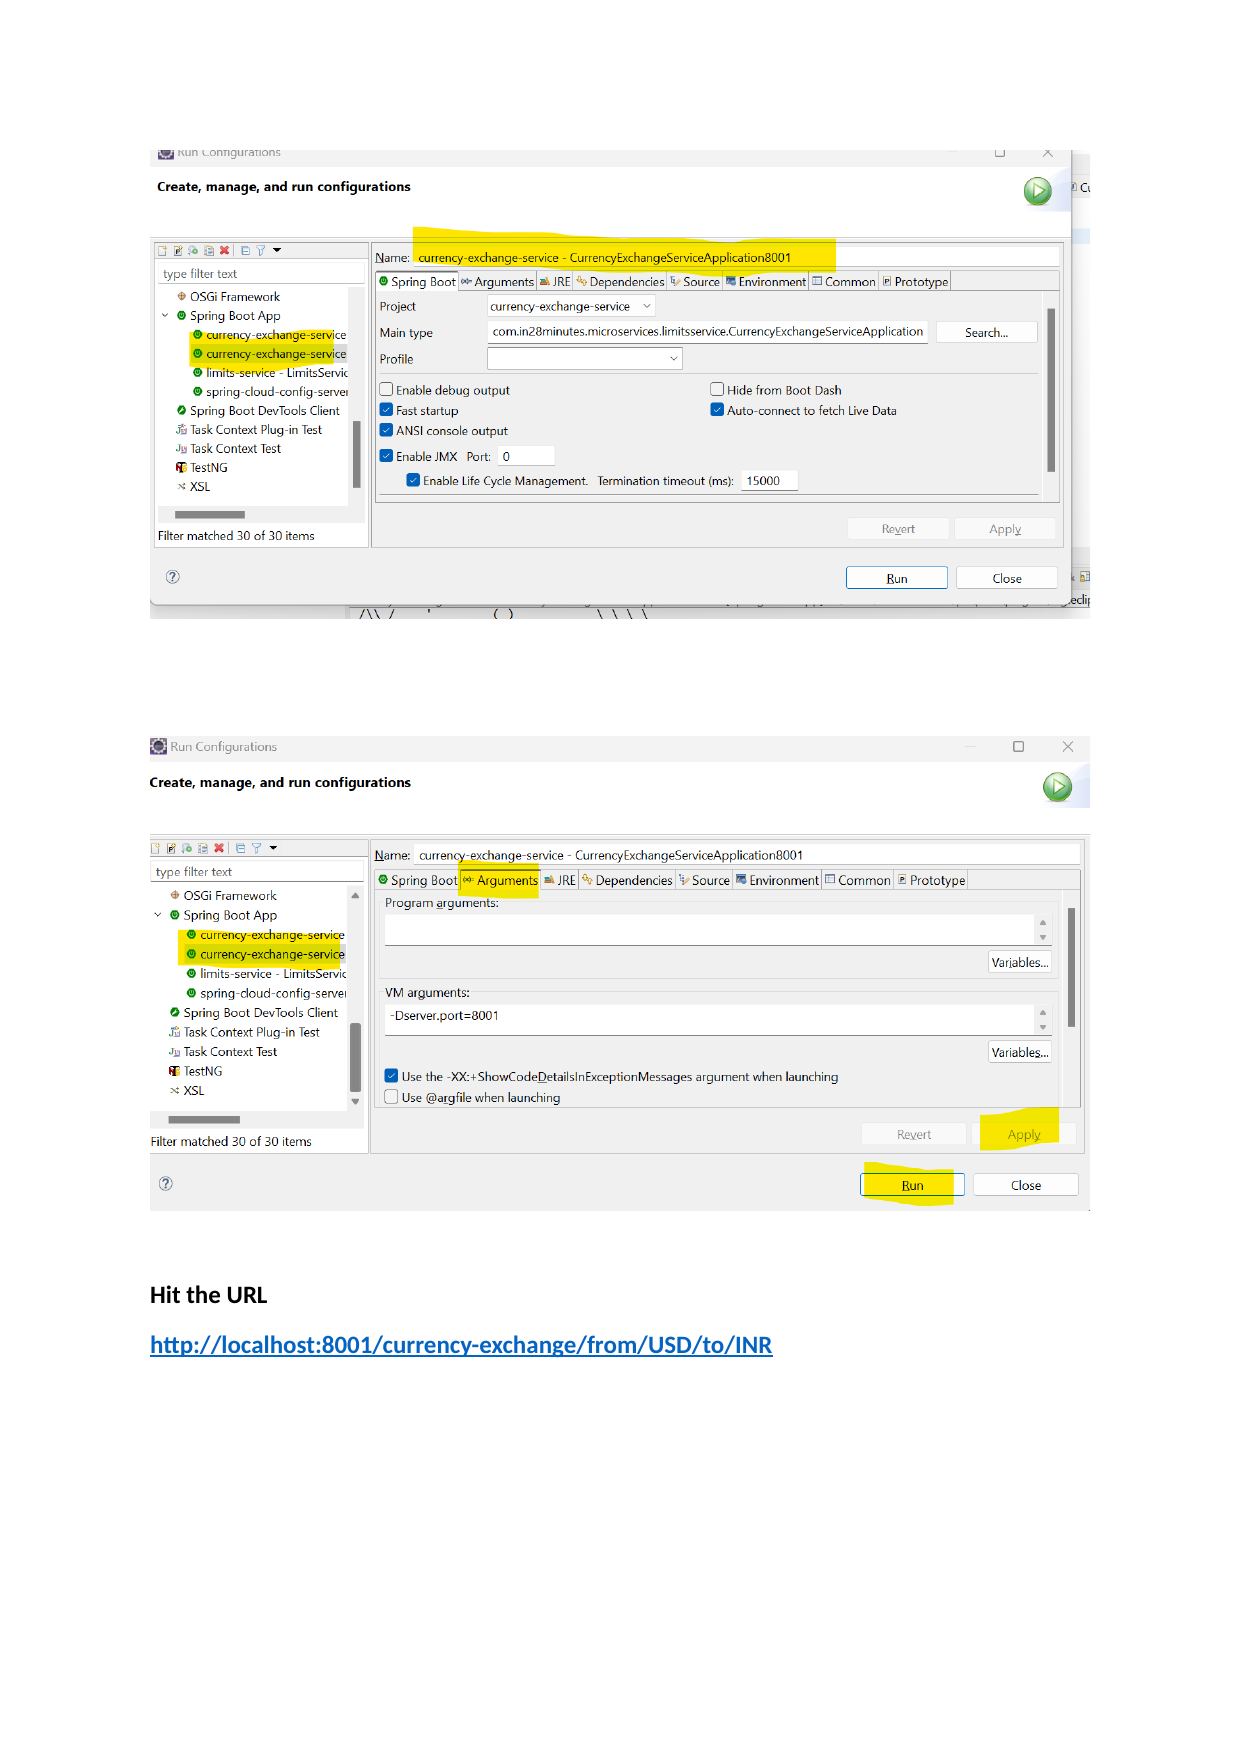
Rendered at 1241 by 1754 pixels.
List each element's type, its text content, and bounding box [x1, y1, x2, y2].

picture [150, 150, 1091, 619]
picture [150, 736, 1091, 1211]
text Hit the URL [150, 1279, 1090, 1310]
text http://localhost:8001/currency-exchange/from/USD/to/INR [150, 1329, 1090, 1359]
